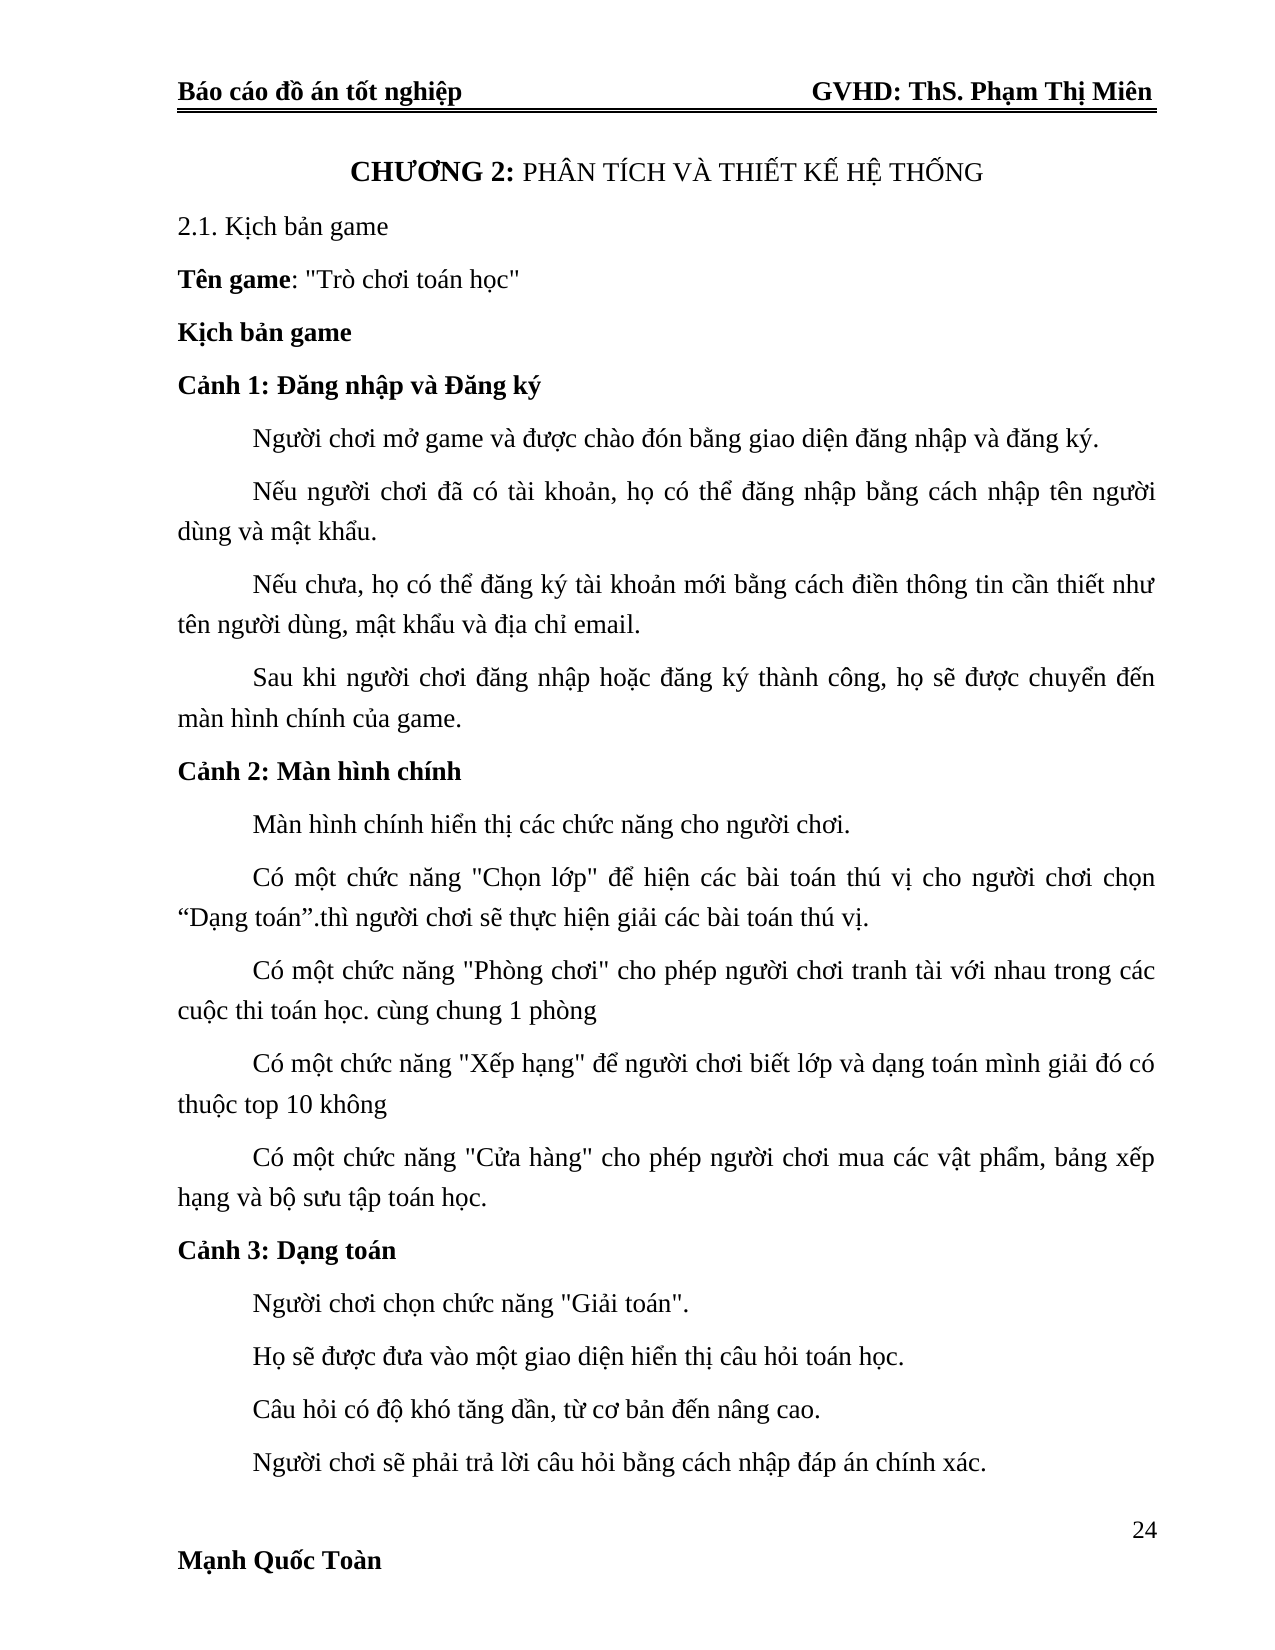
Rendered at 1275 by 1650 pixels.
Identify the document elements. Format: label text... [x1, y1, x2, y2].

text Câu hỏi có độ khó tăng dần, từ cơ bản đến nâng cao. [177, 1393, 1157, 1424]
text Cảnh 3: Dạng toán [177, 1234, 1157, 1265]
text Người chơi sẽ phải trả lời câu hỏi bằng cách nhập đáp án chính xác. [177, 1446, 1157, 1477]
text Cảnh 2: Màn hình chính [177, 755, 1157, 786]
text Cảnh 1: Đăng nhập và Đăng ký [177, 369, 1157, 400]
text Nếu người chơi đã có tài khoản, họ có thể đăng nhập bằng cách nhập tên người dùng và mật khẩu. [177, 475, 1157, 546]
text Người chơi mở game và được chào đón bằng giao diện đăng nhập và đăng ký. [177, 422, 1157, 453]
text Người chơi chọn chức năng "Giải toán". [177, 1287, 1157, 1318]
text Có một chức năng "Cửa hàng" cho phép người chơi mua các vật phẩm, bảng xếp hạng và bộ sưu tập toán học. [177, 1141, 1157, 1212]
text Có một chức năng "Phòng chơi" cho phép người chơi tranh tài với nhau trong các cuộc thi toán học. cùng chung 1 phòng [177, 954, 1157, 1026]
text Có một chức năng "Chọn lớp" để hiện các bài toán thú vị cho người chơi chọn “Dạng toán”.thì người chơi sẽ thực hiện giải các bài toán thú vị. [177, 861, 1157, 932]
text Kịch bản game [177, 316, 1157, 347]
text Có một chức năng "Xếp hạng" để người chơi biết lớp và dạng toán mình giải đó có thuộc top 10 không [177, 1047, 1157, 1119]
text Sau khi người chơi đăng nhập hoặc đăng ký thành công, họ sẽ được chuyển đến màn hình chính của game. [177, 661, 1157, 733]
text Kịch bản game [177, 210, 1157, 241]
text Màn hình chính hiển thị các chức năng cho người chơi. [177, 808, 1157, 839]
text PHÂN TÍCH VÀ THIẾT KẾ HỆ THỐNG [177, 154, 1157, 188]
text Tên game: "Trò chơi toán học" [177, 263, 1157, 294]
text Họ sẽ được đưa vào một giao diện hiển thị câu hỏi toán học. [177, 1340, 1157, 1371]
text Nếu chưa, họ có thể đăng ký tài khoản mới bằng cách điền thông tin cần thiết như tên người dùng, mật khẩu và địa chỉ email. [177, 568, 1157, 640]
